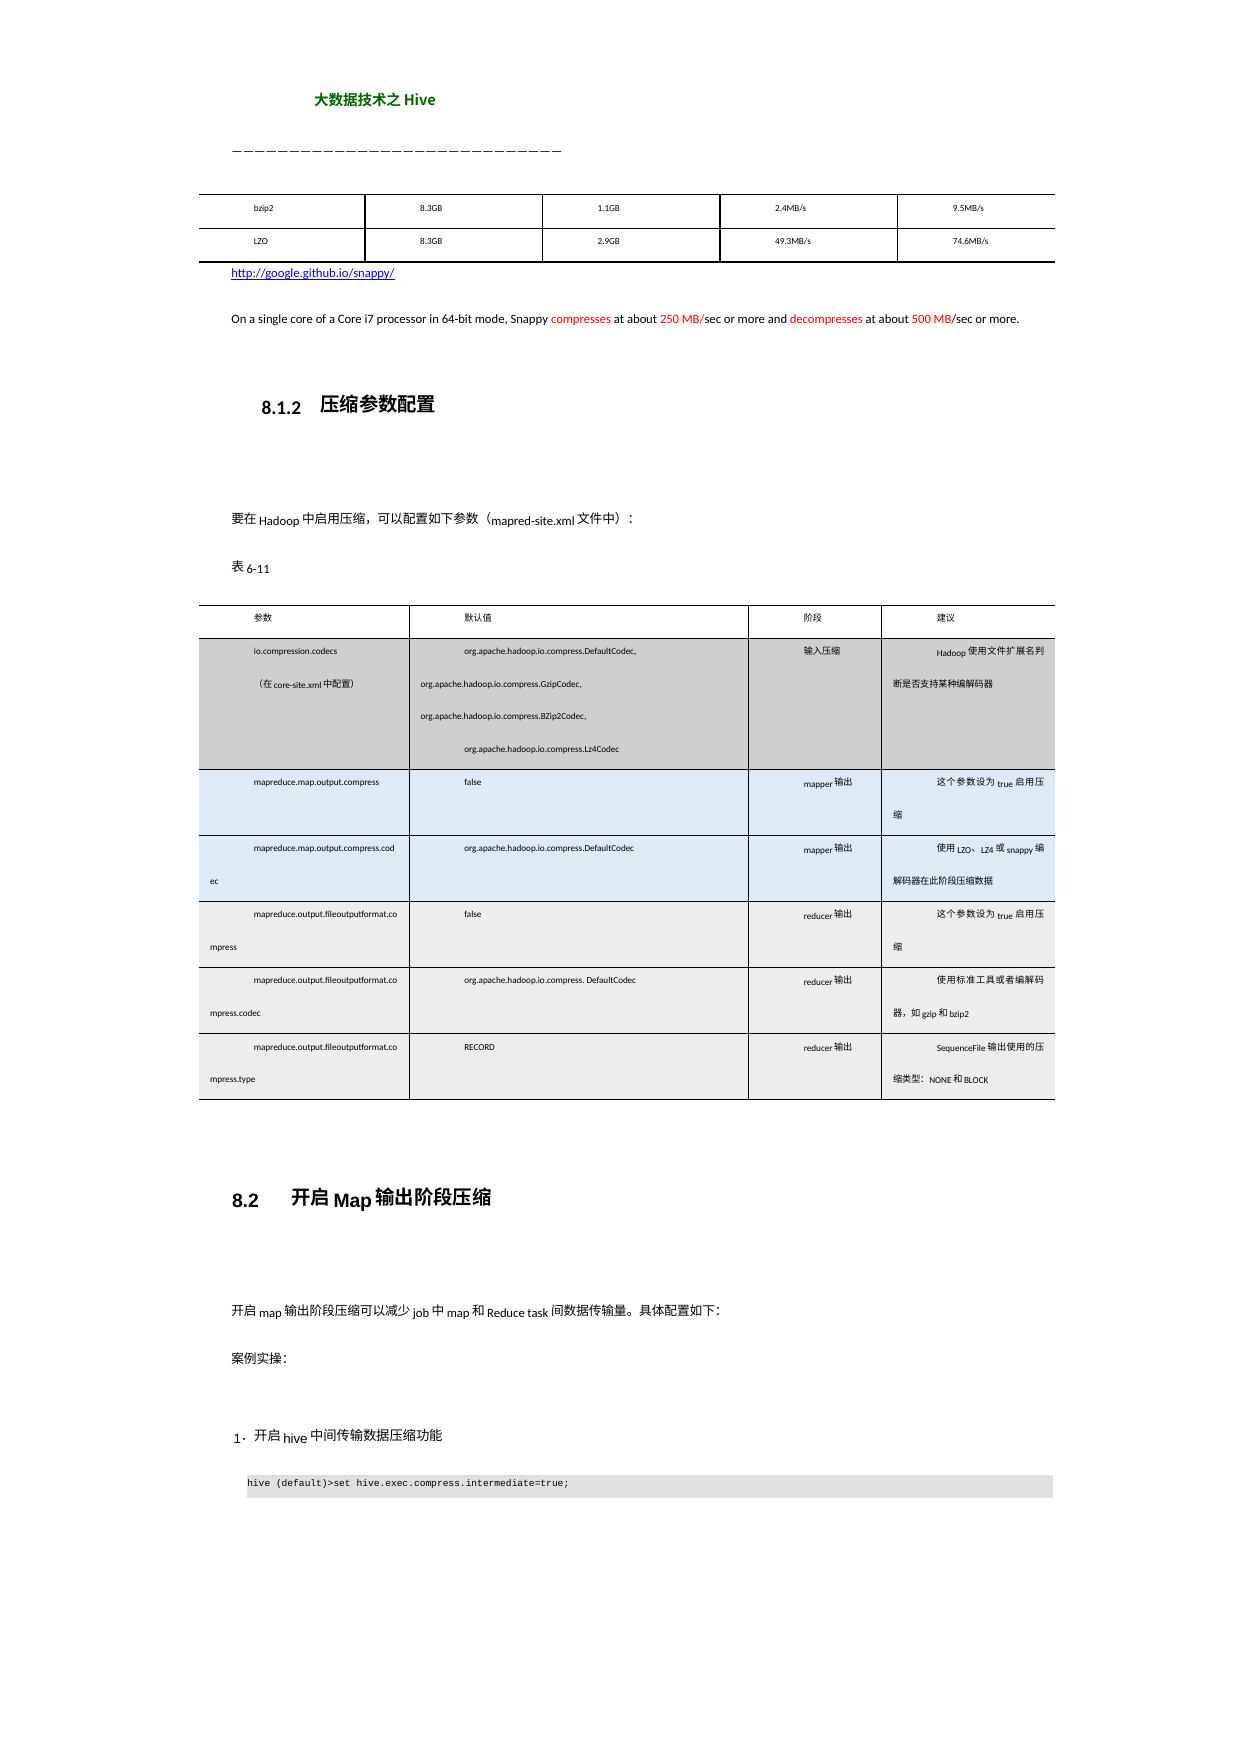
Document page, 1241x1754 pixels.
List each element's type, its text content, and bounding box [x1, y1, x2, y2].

table_cell mapper输出 [749, 770, 881, 835]
text 案例实操： [187, 1348, 1053, 1381]
text 1．开启hive中间传输数据压缩功能 [187, 1410, 1053, 1475]
table_cell mapreduce.output.fileoutputformat.compress.type [199, 1034, 409, 1099]
table_cell bzip2 [199, 195, 364, 228]
table_cell reducer输出 [749, 968, 881, 1033]
table_cell 8.3GB [366, 229, 542, 261]
table_cell 这个参数设为true启用压缩 [882, 902, 1055, 967]
table_cell 49.3MB/s [721, 229, 897, 261]
table_cell false [410, 770, 748, 835]
subtitle 开启Map输出阶段压缩 [232, 1173, 1053, 1238]
table_cell 74.6MB/s [898, 229, 1055, 261]
table_cell reducer输出 [749, 1034, 881, 1099]
table_cell mapreduce.map.output.compress [199, 770, 409, 835]
table_cell reducer输出 [749, 902, 881, 967]
table_header 参数 [199, 606, 409, 638]
table_cell mapreduce.output.fileoutputformat.compress.codec [199, 968, 409, 1033]
text hive (default)>set hive.exec.compress.intermediate=true; [247, 1475, 1053, 1498]
table_cell 8.3GB [366, 195, 542, 228]
table_cell LZO [199, 229, 364, 261]
table_cell 2.9GB [543, 229, 719, 261]
table_cell false [410, 902, 748, 967]
table_cell 使用LZO、LZ4或snappy编解码器在此阶段压缩数据 [882, 836, 1055, 901]
text http://google.github.io/snappy/ [187, 262, 1053, 295]
table_cell SequenceFile输出使用的压缩类型：NONE和BLOCK [882, 1034, 1055, 1099]
text 表6-11 [187, 556, 1053, 589]
table_cell mapper输出 [749, 836, 881, 901]
text 要在Hadoop中启用压缩，可以配置如下参数（mapred-site.xml文件中）： [187, 508, 1053, 540]
table_cell org.apache.hadoop.io.compress.DefaultCodec, org.apache.hadoop.io.compress.GzipCodec, org.apache.hadoop.io.compress.BZip2Codec, org.apache.hadoop.io.compress.Lz4Codec [410, 639, 748, 769]
table_cell mapreduce.map.output.compress.codec [199, 836, 409, 901]
table_header 建议 [882, 606, 1055, 638]
subtitle 压缩参数配置 [261, 381, 1053, 446]
text 开启map输出阶段压缩可以减少job中map和Reduce task间数据传输量。具体配置如下： [187, 1300, 1053, 1333]
table_cell 2.4MB/s [721, 195, 897, 228]
table_cell 1.1GB [543, 195, 719, 228]
table_cell 这个参数设为true启用压缩 [882, 770, 1055, 835]
table_cell RECORD [410, 1034, 748, 1099]
text On a single core of a Core i7 processor in 64-bit mode, Snappy compresses at about 250 MB/sec or more and decompresses at about 500 MB/sec or more. [187, 308, 1053, 341]
table_cell mapreduce.output.fileoutputformat.compress [199, 902, 409, 967]
table_header 默认值 [410, 606, 748, 638]
table_cell org.apache.hadoop.io.compress. DefaultCodec [410, 968, 748, 1033]
table_cell 使用标准工具或者编解码器，如gzip和bzip2 [882, 968, 1055, 1033]
table_cell io.compression.codecs （在core-site.xml中配置） [199, 639, 409, 769]
table_cell Hadoop使用文件扩展名判断是否支持某种编解码器 [882, 639, 1055, 769]
table_cell 输入压缩 [749, 639, 881, 769]
table_header 阶段 [749, 606, 881, 638]
table_cell 9.5MB/s [898, 195, 1055, 228]
table_cell org.apache.hadoop.io.compress.DefaultCodec [410, 836, 748, 901]
